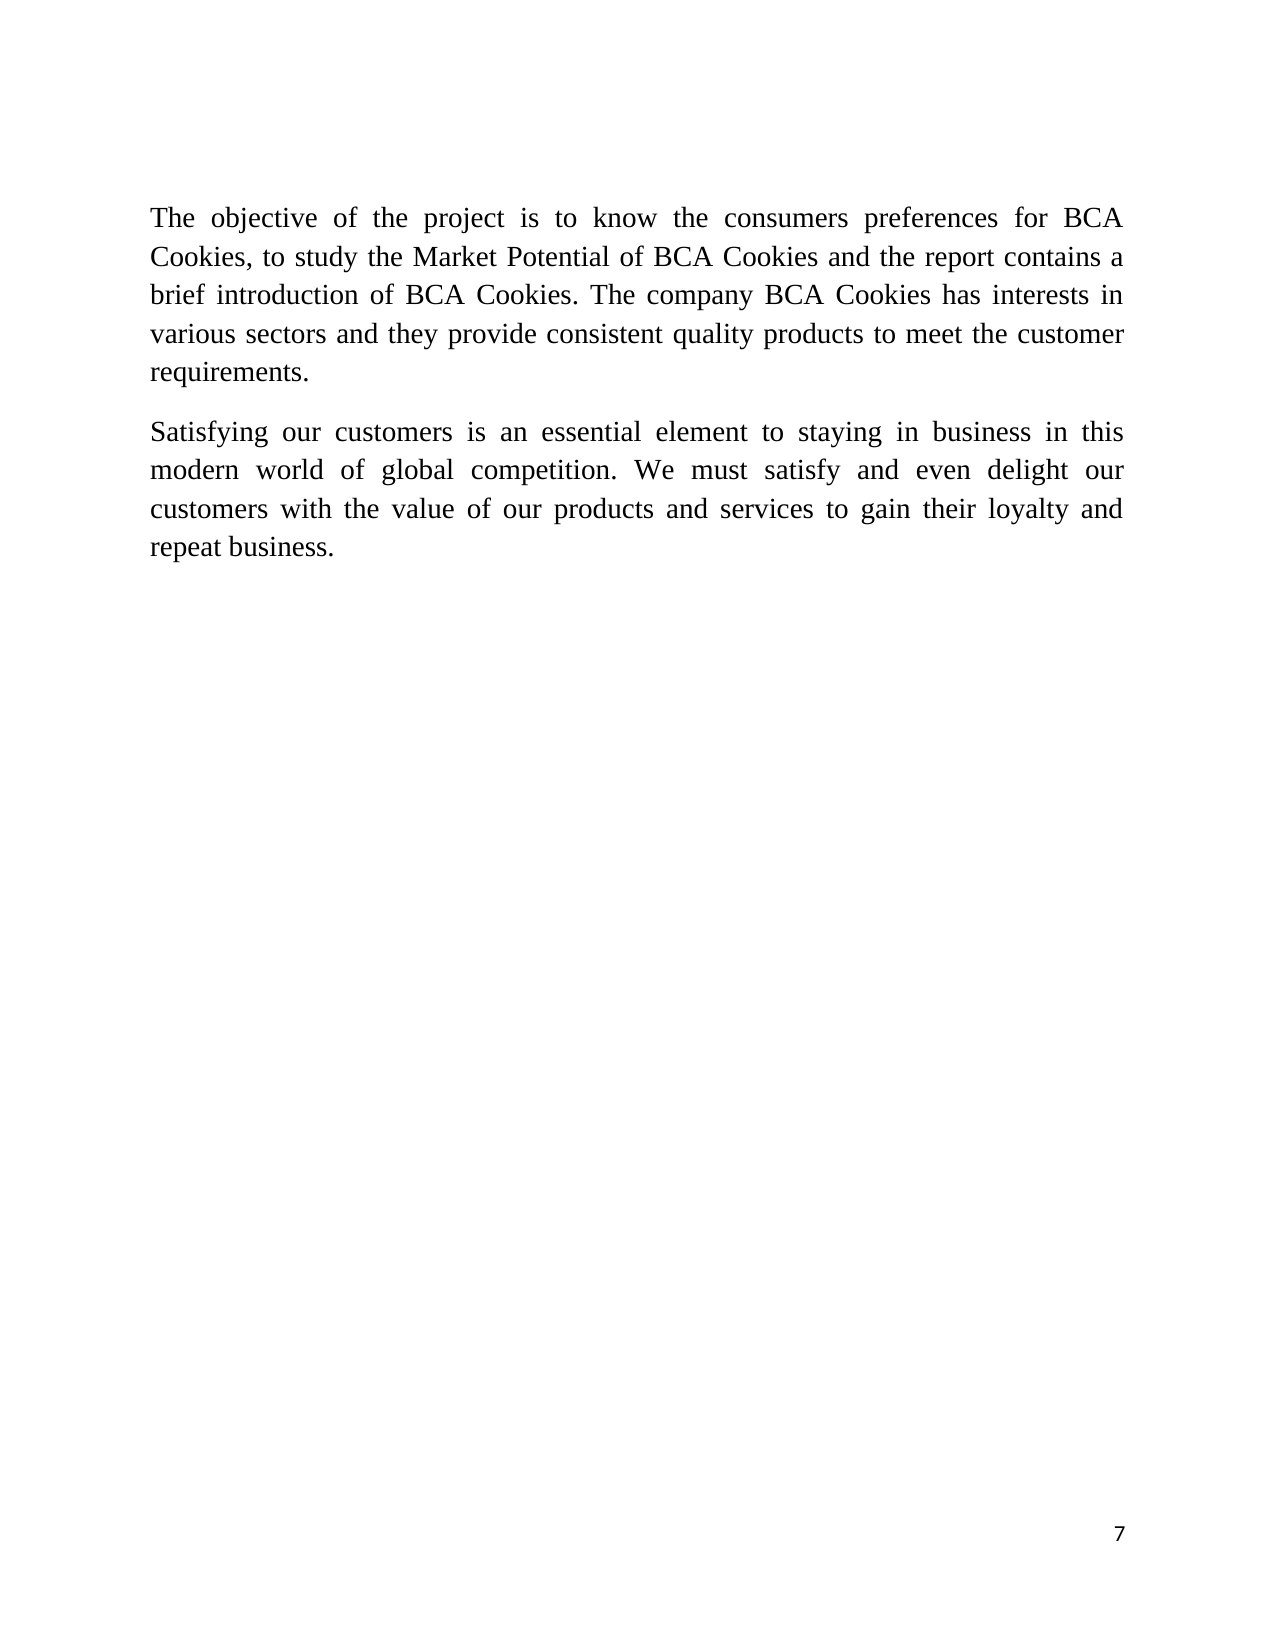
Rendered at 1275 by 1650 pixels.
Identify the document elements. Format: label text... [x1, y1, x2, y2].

text Satisfying our customers is an essential element to staying in business in this modern world of global competition. We must satisfy and even delight our customers with the value of our products and services to gain their loyalty and repeat business. [150, 414, 1125, 563]
text The objective of the project is to know the consumers preferences for BCA Cookies, to study the Market Potential of BCA Cookies and the report contains a brief introduction of BCA Cookies. The company BCA Cookies has interests in various sectors and they provide consistent quality products to meet the customer requirements. [150, 200, 1125, 388]
